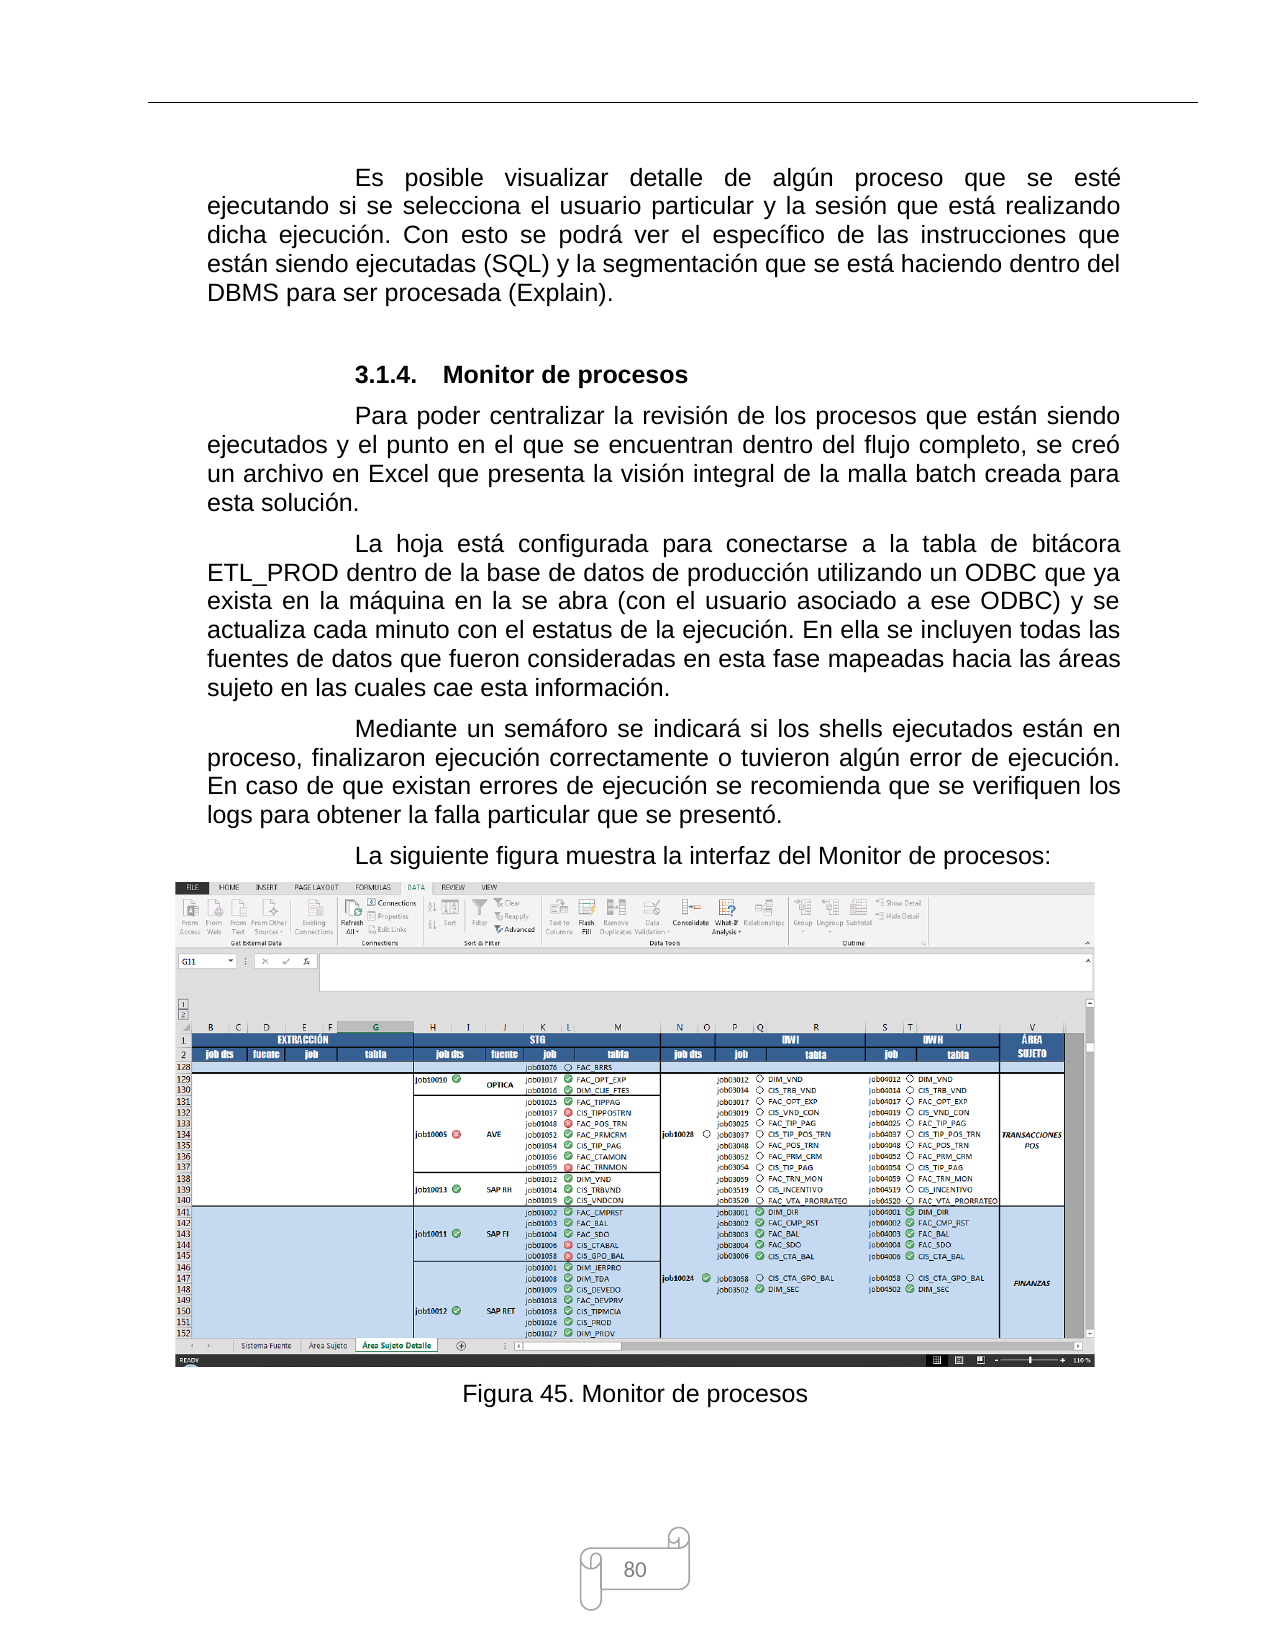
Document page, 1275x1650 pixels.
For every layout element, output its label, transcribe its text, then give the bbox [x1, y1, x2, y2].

text La siguiente figura muestra la interfaz del Monitor de procesos: [207, 841, 1122, 870]
text La hoja está configurada para conectarse a la tabla de bitácora ETL_PROD dentro de la base de datos de producción utilizando un ODBC que ya exista en la máquina en la se abra (con el usuario asociado a ese ODBC) y se actualiza cada minuto con el estatus de la ejecución. En ella se incluyen todas las fuentes de datos que fueron consideradas en esta fase mapeadas hacia las áreas sujeto en las cuales cae esta información. [207, 529, 1122, 701]
subtitle Monitor de procesos [207, 360, 1122, 389]
text Mediante un semáforo se indicará si los shells ejecutados están en proceso, finalizaron ejecución correctamente o tuvieron algún error de ejecución. En caso de que existan errores de ejecución se recomienda que se verifiquen los logs para obtener la falla particular que se presentó. [207, 714, 1122, 829]
text Para poder centralizar la revisión de los procesos que están siendo ejecutados y el punto en el que se encuentran dentro del flujo completo, se creó un archivo en Excel que presenta la visión integral de la malla batch creada para esta solución. [207, 401, 1122, 516]
text Figura 45. Monitor de procesos [148, 1379, 1122, 1408]
picture [175, 882, 1095, 1367]
text Es posible visualizar detalle de algún proceso que se esté ejecutando si se selecciona el usuario particular y la sesión que está realizando dicha ejecución. Con esto se podrá ver el específico de las instrucciones que están siendo ejecutadas (SQL) y la segmentación que se está haciendo dentro del DBMS para ser procesada (Explain). [207, 162, 1122, 306]
